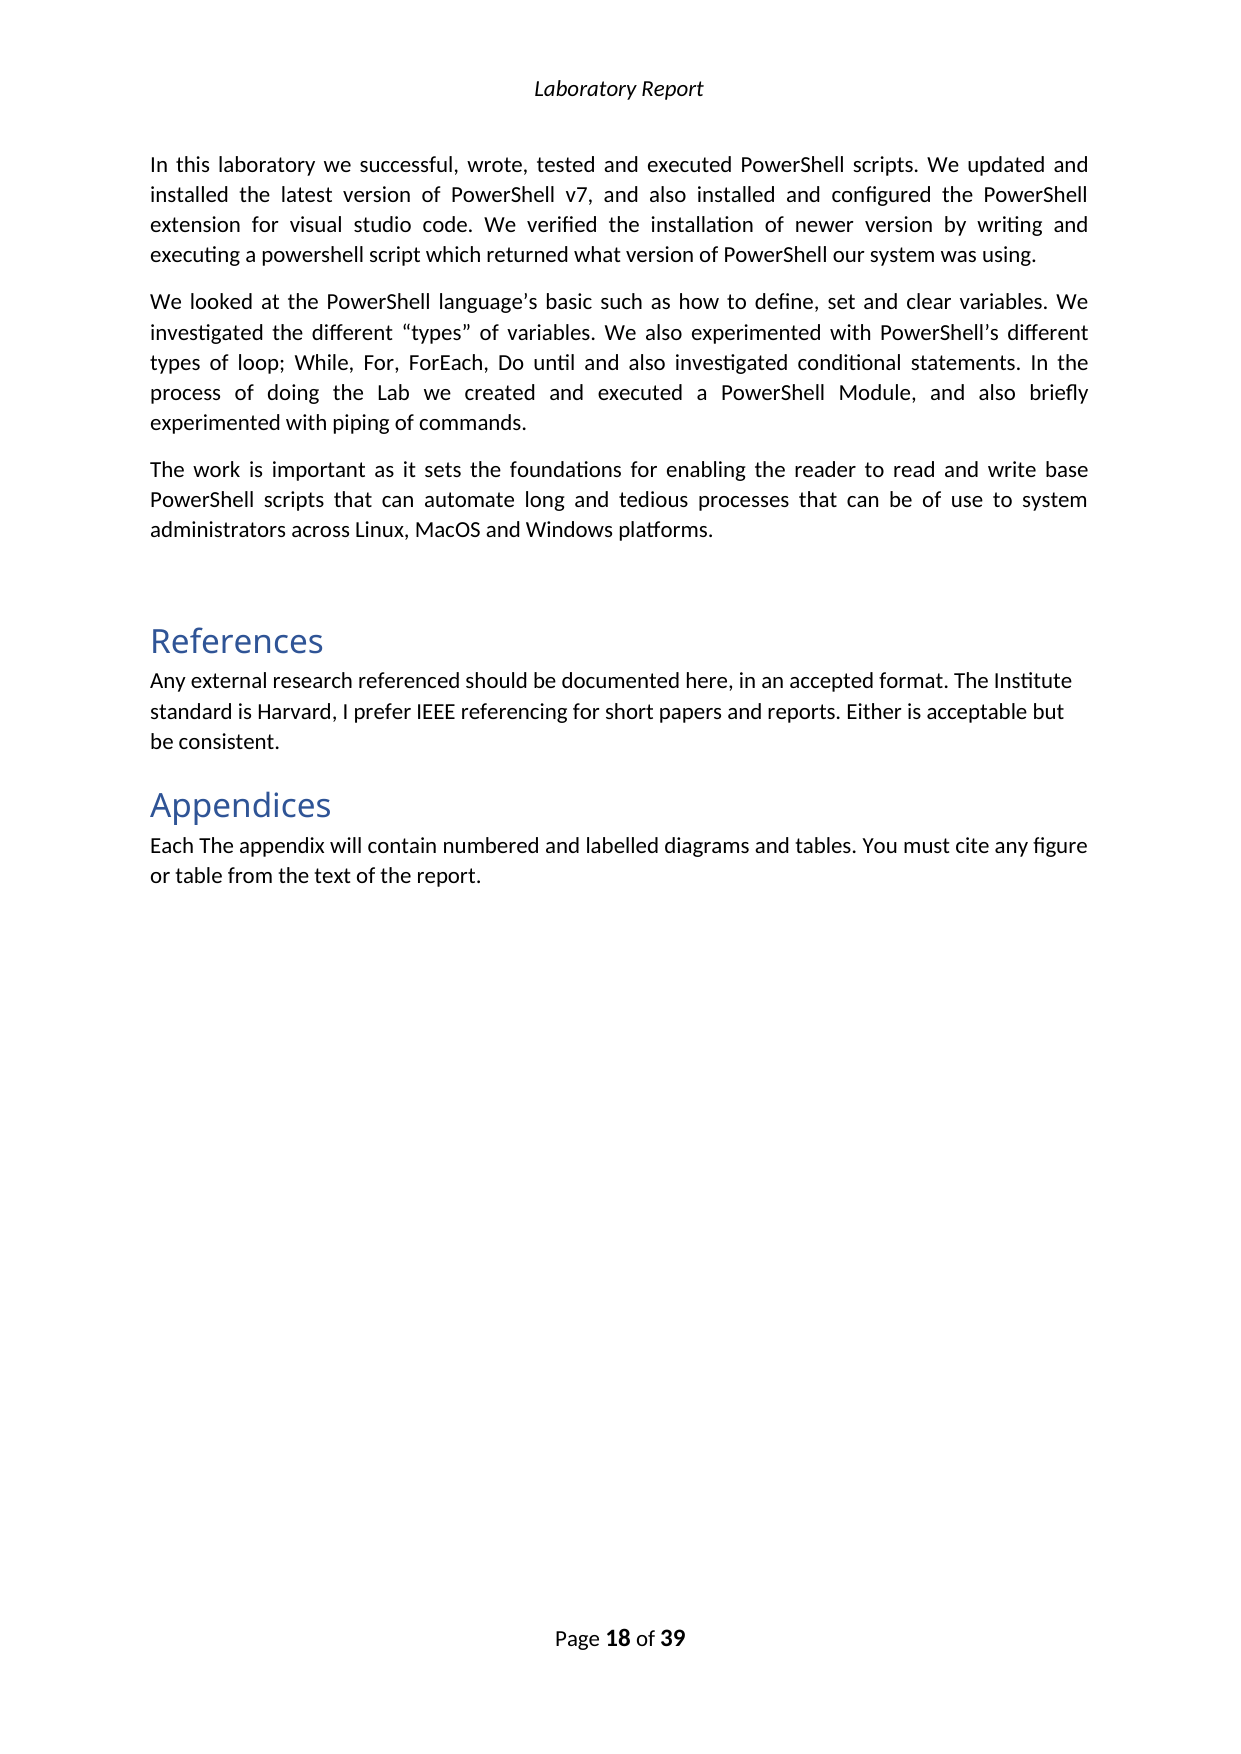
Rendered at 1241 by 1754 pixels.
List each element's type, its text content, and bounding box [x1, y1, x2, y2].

text In this laboratory we successful, wrote, tested and executed PowerShell scripts. We updated and installed the latest version of PowerShell v7, and also installed and configured the PowerShell extension for visual studio code. We verified the installation of newer version by writing and executing a powershell script which returned what version of PowerShell our system was using. [150, 150, 1090, 269]
subtitle Appendices [150, 782, 1090, 828]
text Any external research referenced should be documented here, in an accepted format. The Institute standard is Harvard, I prefer IEEE referencing for short papers and reports. Either is acceptable but be consistent. [150, 667, 1090, 755]
text Each The appendix will contain numbered and labelled diagrams and tables. You must cite any figure or table from the text of the report. [150, 831, 1090, 889]
subtitle References [150, 618, 1090, 663]
text We looked at the PowerShell language’s basic such as how to define, set and clear variables. We investigated the different “types” of variables. We also experimented with PowerShell’s different types of loop; While, For, ForEach, Do until and also investigated conditional statements. In the process of doing the Lab we created and executed a PowerShell Module, and also briefly experimented with piping of commands. [150, 287, 1090, 436]
text The work is important as it sets the foundations for enabling the reader to read and write base PowerShell scripts that can automate long and tedious processes that can be of use to system administrators across Linux, MacOS and Windows platforms. [150, 455, 1090, 544]
